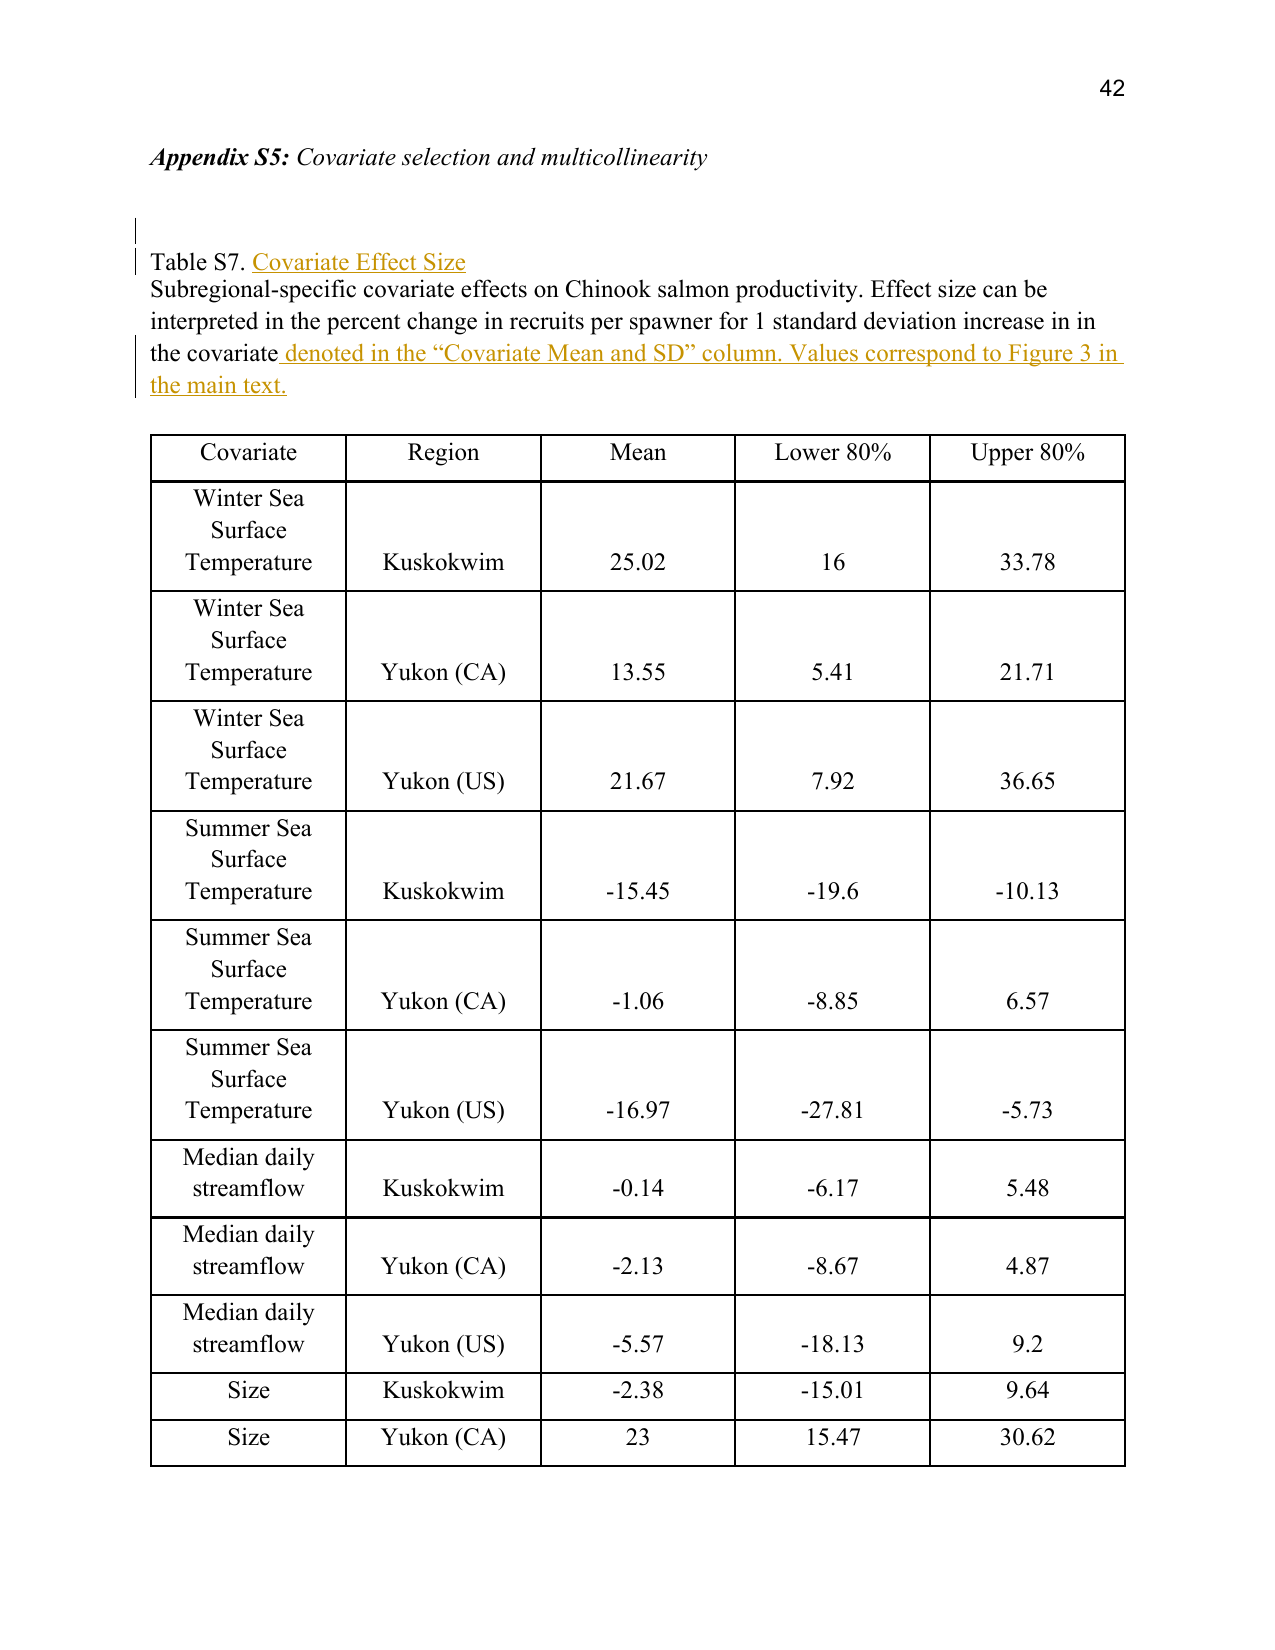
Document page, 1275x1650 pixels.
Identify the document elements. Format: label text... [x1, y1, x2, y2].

table_cell -1.06 [542, 921, 734, 1029]
table_cell -5.57 [542, 1296, 734, 1372]
table_cell Median daily streamflow [152, 1219, 345, 1294]
table_cell 23 [542, 1421, 734, 1464]
table_cell Size [152, 1421, 345, 1464]
table_cell Size [152, 1374, 345, 1418]
table_cell Kuskokwim [347, 812, 540, 919]
table_cell Yukon (US) [347, 1296, 540, 1372]
table_cell -8.67 [736, 1219, 929, 1294]
table_cell Winter Sea Surface Temperature [152, 483, 345, 590]
table_cell 36.65 [931, 702, 1124, 809]
table_cell Yukon (US) [347, 702, 540, 809]
table_cell 15.47 [736, 1421, 929, 1464]
table_cell 25.02 [542, 483, 734, 590]
table_cell 6.57 [931, 921, 1124, 1029]
table_cell Kuskokwim [347, 1374, 540, 1418]
table_cell Summer Sea Surface Temperature [152, 921, 345, 1029]
table_cell -19.6 [736, 812, 929, 919]
table_cell Yukon (CA) [347, 1219, 540, 1294]
table_cell 9.64 [931, 1374, 1124, 1418]
table_cell -6.17 [736, 1141, 929, 1216]
table_cell Yukon (CA) [347, 1421, 540, 1464]
table_cell 7.92 [736, 702, 929, 809]
table_cell Kuskokwim [347, 1141, 540, 1216]
table_cell 9.2 [931, 1296, 1124, 1372]
table_cell -8.85 [736, 921, 929, 1029]
table_cell 33.78 [931, 483, 1124, 590]
table_cell 30.62 [931, 1421, 1124, 1464]
table_cell Yukon (CA) [347, 921, 540, 1029]
table_cell -2.38 [542, 1374, 734, 1418]
table_header Lower 80% [736, 436, 929, 480]
table_cell 16 [736, 483, 929, 590]
table_cell Winter Sea Surface Temperature [152, 592, 345, 700]
table_cell Summer Sea Surface Temperature [152, 1031, 345, 1138]
subtitle Table S7. [150, 248, 1125, 275]
table_header Upper 80% [931, 436, 1124, 480]
table_cell -18.13 [736, 1296, 929, 1372]
text Subregional-specific covariate effects on Chinook salmon productivity. Effect size can be interpreted in the percent change in recruits per spawner for 1 standard deviation increase in in the covariate [150, 275, 1125, 398]
table_header Mean [542, 436, 734, 480]
table_cell -15.01 [736, 1374, 929, 1418]
table_cell 21.71 [931, 592, 1124, 700]
table_cell 4.87 [931, 1219, 1124, 1294]
table_cell -10.13 [931, 812, 1124, 919]
table_cell -2.13 [542, 1219, 734, 1294]
table_cell Yukon (CA) [347, 592, 540, 700]
table_cell Median daily streamflow [152, 1141, 345, 1216]
table_cell 21.67 [542, 702, 734, 809]
table_cell -16.97 [542, 1031, 734, 1138]
table_cell -15.45 [542, 812, 734, 919]
table_cell 13.55 [542, 592, 734, 700]
table_cell Summer Sea Surface Temperature [152, 812, 345, 919]
table_cell 5.48 [931, 1141, 1124, 1216]
table_header Region [347, 436, 540, 480]
table_cell Winter Sea Surface Temperature [152, 702, 345, 809]
table_cell Yukon (US) [347, 1031, 540, 1138]
table_cell -5.73 [931, 1031, 1124, 1138]
table_cell -0.14 [542, 1141, 734, 1216]
table_cell 5.41 [736, 592, 929, 700]
table_cell Median daily streamflow [152, 1296, 345, 1372]
table_header Covariate [152, 436, 345, 480]
table_cell Kuskokwim [347, 483, 540, 590]
table_cell -27.81 [736, 1031, 929, 1138]
